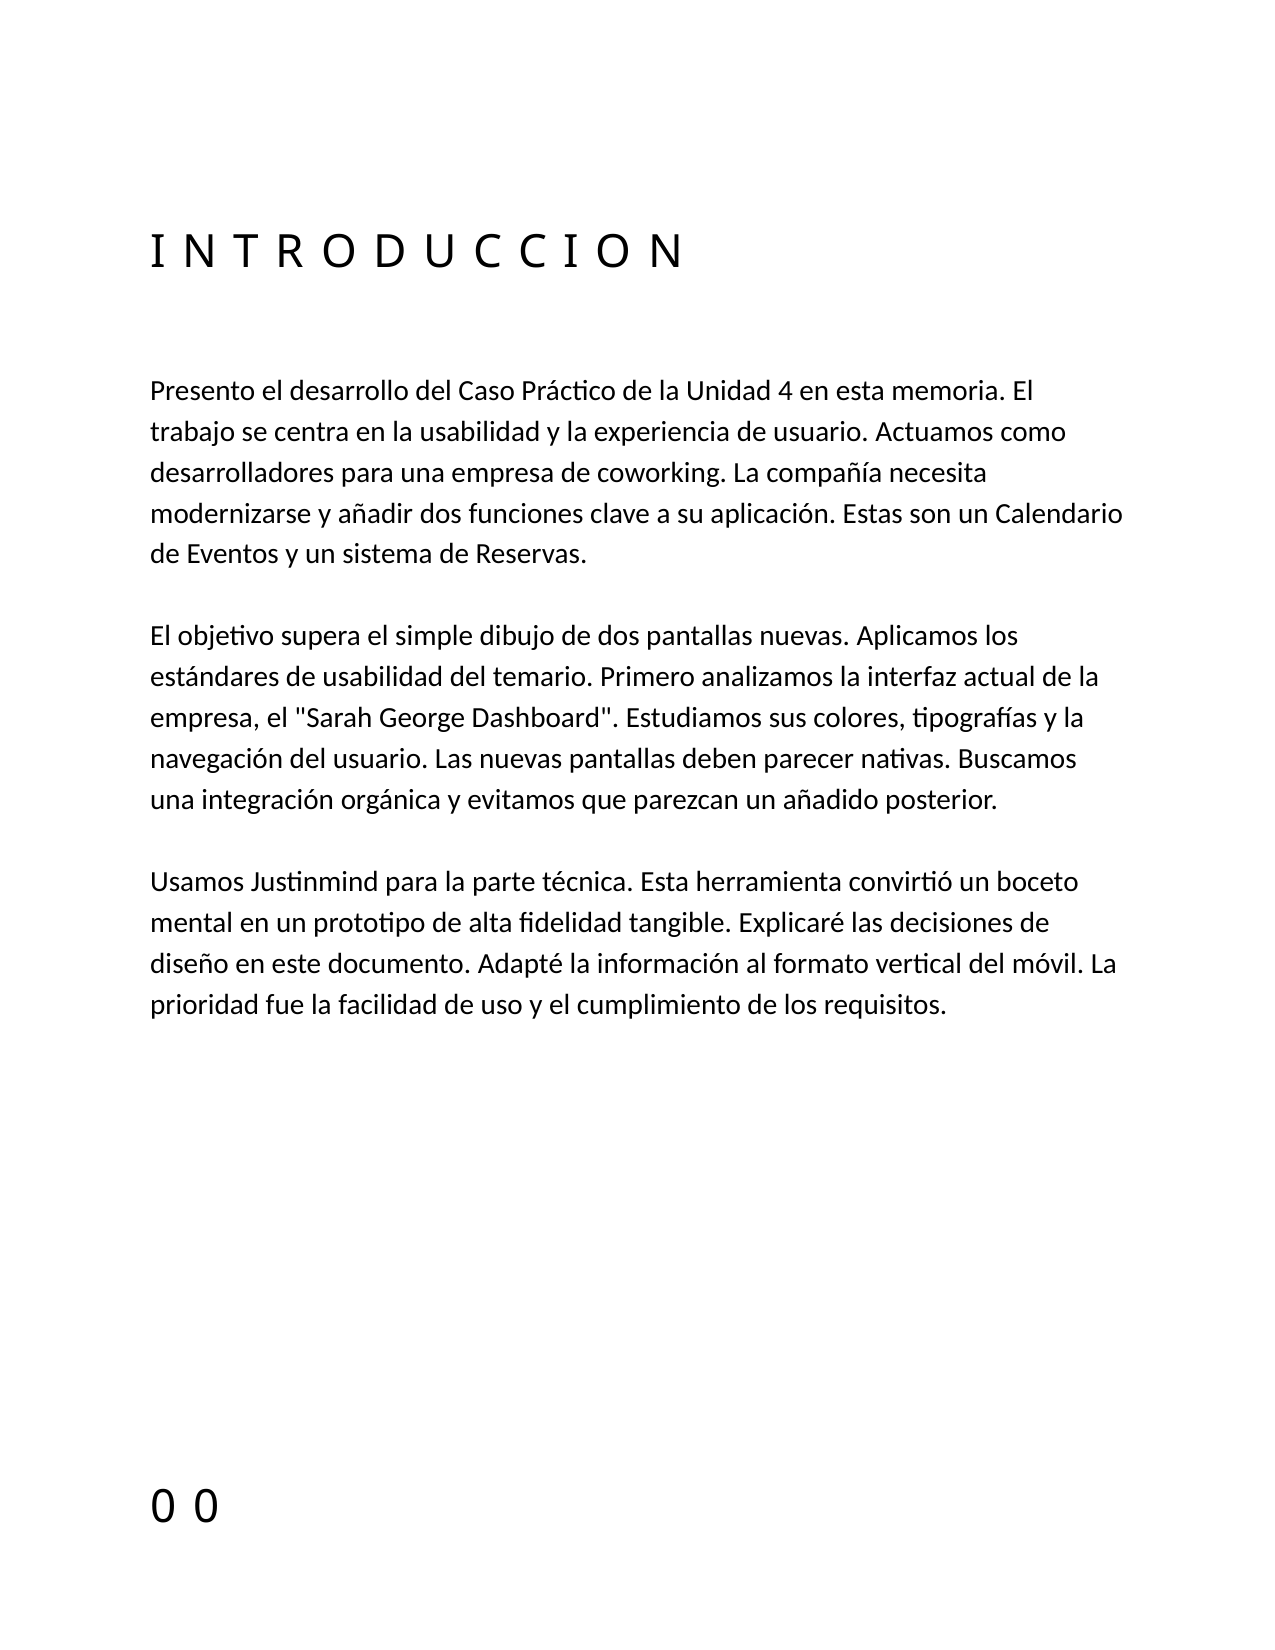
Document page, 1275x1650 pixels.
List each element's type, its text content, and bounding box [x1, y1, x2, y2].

text introduccion [150, 218, 1125, 281]
text Usamos Justinmind para la parte técnica. Esta herramienta convirtió un boceto mental en un prototipo de alta fidelidad tangible. Explicaré las decisiones de diseño en este documento. Adapté la información al formato vertical del móvil. La prioridad fue la facilidad de uso y el cumplimiento de los requisitos. [150, 863, 1125, 1022]
text El objetivo supera el simple dibujo de dos pantallas nuevas. Aplicamos los estándares de usabilidad del temario. Primero analizamos la interfaz actual de la empresa, el "Sarah George Dashboard". Estudiamos sus colores, tipografías y la navegación del usuario. Las nuevas pantallas deben parecer nativas. Buscamos una integración orgánica y evitamos que parezcan un añadido posterior. [150, 617, 1125, 817]
subtitle 00 [150, 1474, 1125, 1536]
text Presento el desarrollo del Caso Práctico de la Unidad 4 en esta memoria. El trabajo se centra en la usabilidad y la experiencia de usuario. Actuamos como desarrolladores para una empresa de coworking. La compañía necesita modernizarse y añadir dos funciones clave a su aplicación. Estas son un Calendario de Eventos y un sistema de Reservas. [150, 372, 1125, 571]
